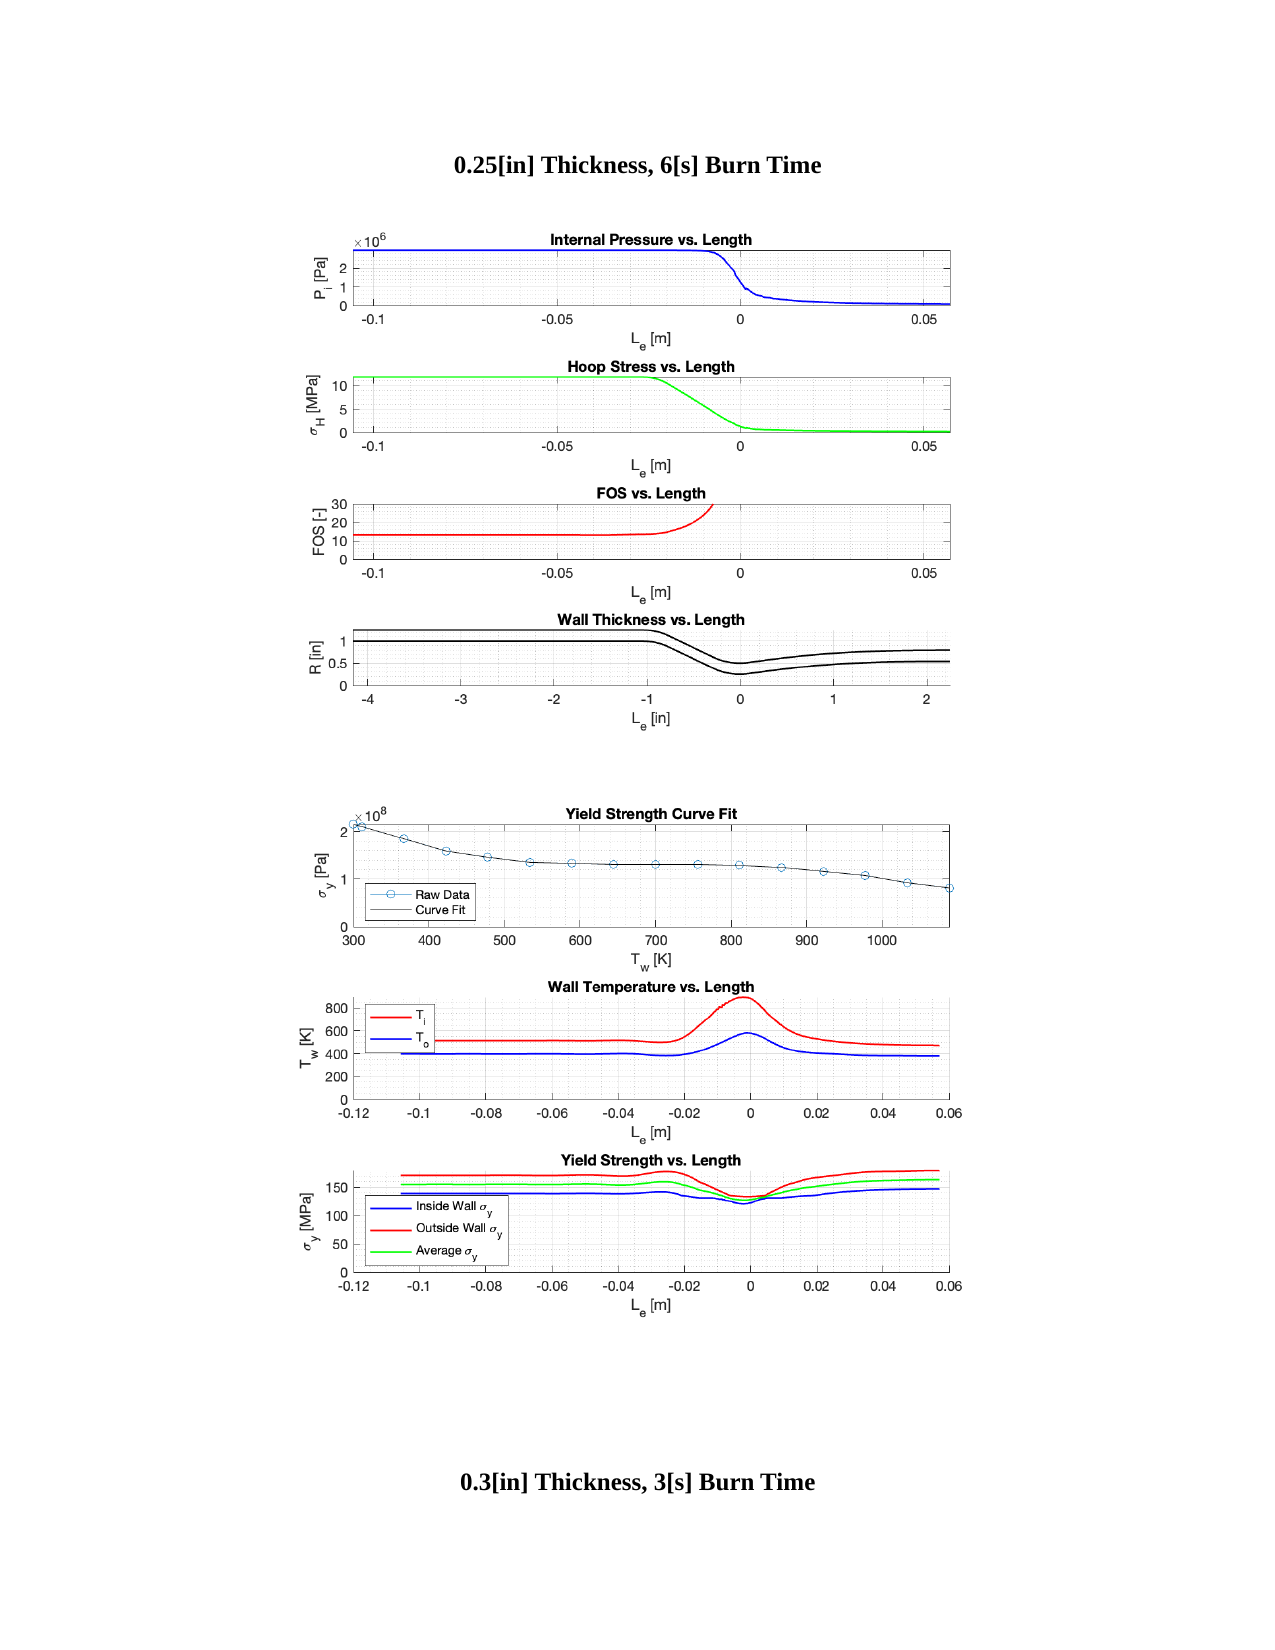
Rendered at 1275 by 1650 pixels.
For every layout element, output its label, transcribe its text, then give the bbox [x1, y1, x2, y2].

picture [253, 776, 1022, 1353]
text 0.3[in] Thickness, 3[s] Burn Time [150, 1467, 1125, 1495]
text 0.25[in] Thickness, 6[s] Burn Time [150, 150, 1125, 179]
picture [252, 197, 1023, 775]
